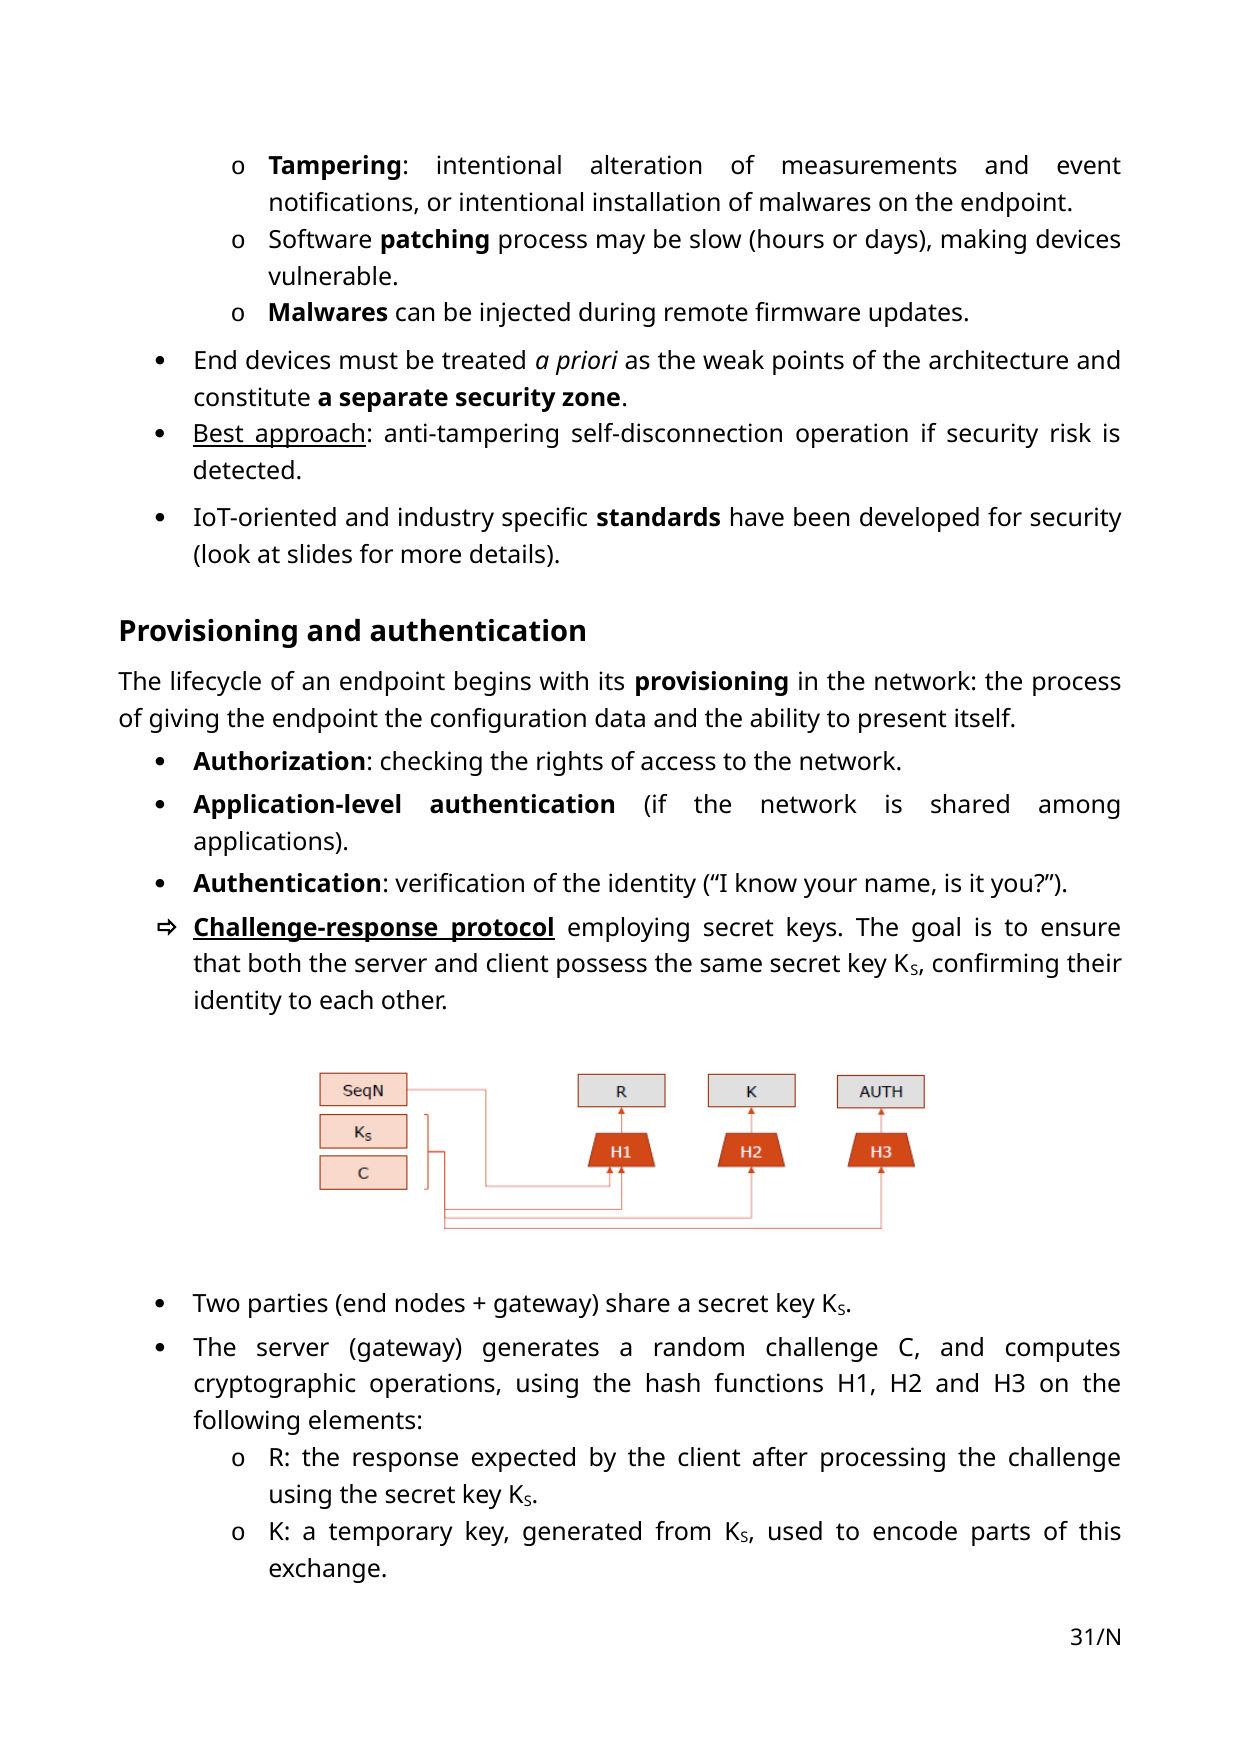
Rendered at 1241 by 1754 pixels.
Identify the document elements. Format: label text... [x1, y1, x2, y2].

list Tampering: intentional alteration of measurements and event notifications, or intentional installation of malwares on the endpoint. [231, 148, 1122, 219]
text Provisioning and authentication [118, 610, 1122, 650]
picture [304, 1056, 936, 1248]
list Authorization: checking the rights of access to the network. [156, 743, 1122, 777]
list Best approach: anti-tampering self-disconnection operation if security risk is detected. [155, 416, 1122, 487]
list Challenge-response protocol employing secret keys. The goal is to ensure that both the server and client possess the same secret key KS​, confirming their identity to each other. [156, 909, 1122, 1017]
list R: the response expected by the client after processing the challenge using the secret key KS. [231, 1439, 1122, 1511]
text The lifecycle of an endpoint begins with its provisioning in the network: the process of giving the endpoint the configuration data and the ability to present itself. [118, 663, 1122, 734]
list The server (gateway) generates a random challenge C, and computes cryptographic operations, using the hash functions H1, H2 and H3 on the following elements: [156, 1329, 1122, 1437]
list K: a temporary key, generated from KS, used to encode parts of this exchange. [231, 1513, 1122, 1584]
list Software patching process may be slow (hours or days), making devices vulnerable. [231, 221, 1122, 292]
list Authentication: verification of the identity (“I know your name, is it you?”). [156, 866, 1122, 900]
list Two parties (end nodes + gateway) share a secret key KS. [155, 1286, 1122, 1320]
list Application-level authentication (if the network is shared among applications). [156, 786, 1122, 857]
list IoT-oriented and industry specific standards have been developed for security (look at slides for more details). [156, 500, 1122, 571]
list Malwares can be injected during remote firmware updates. [230, 295, 1122, 329]
list End devices must be treated a priori as the weak points of the architecture and constitute a separate security zone. [156, 342, 1122, 413]
